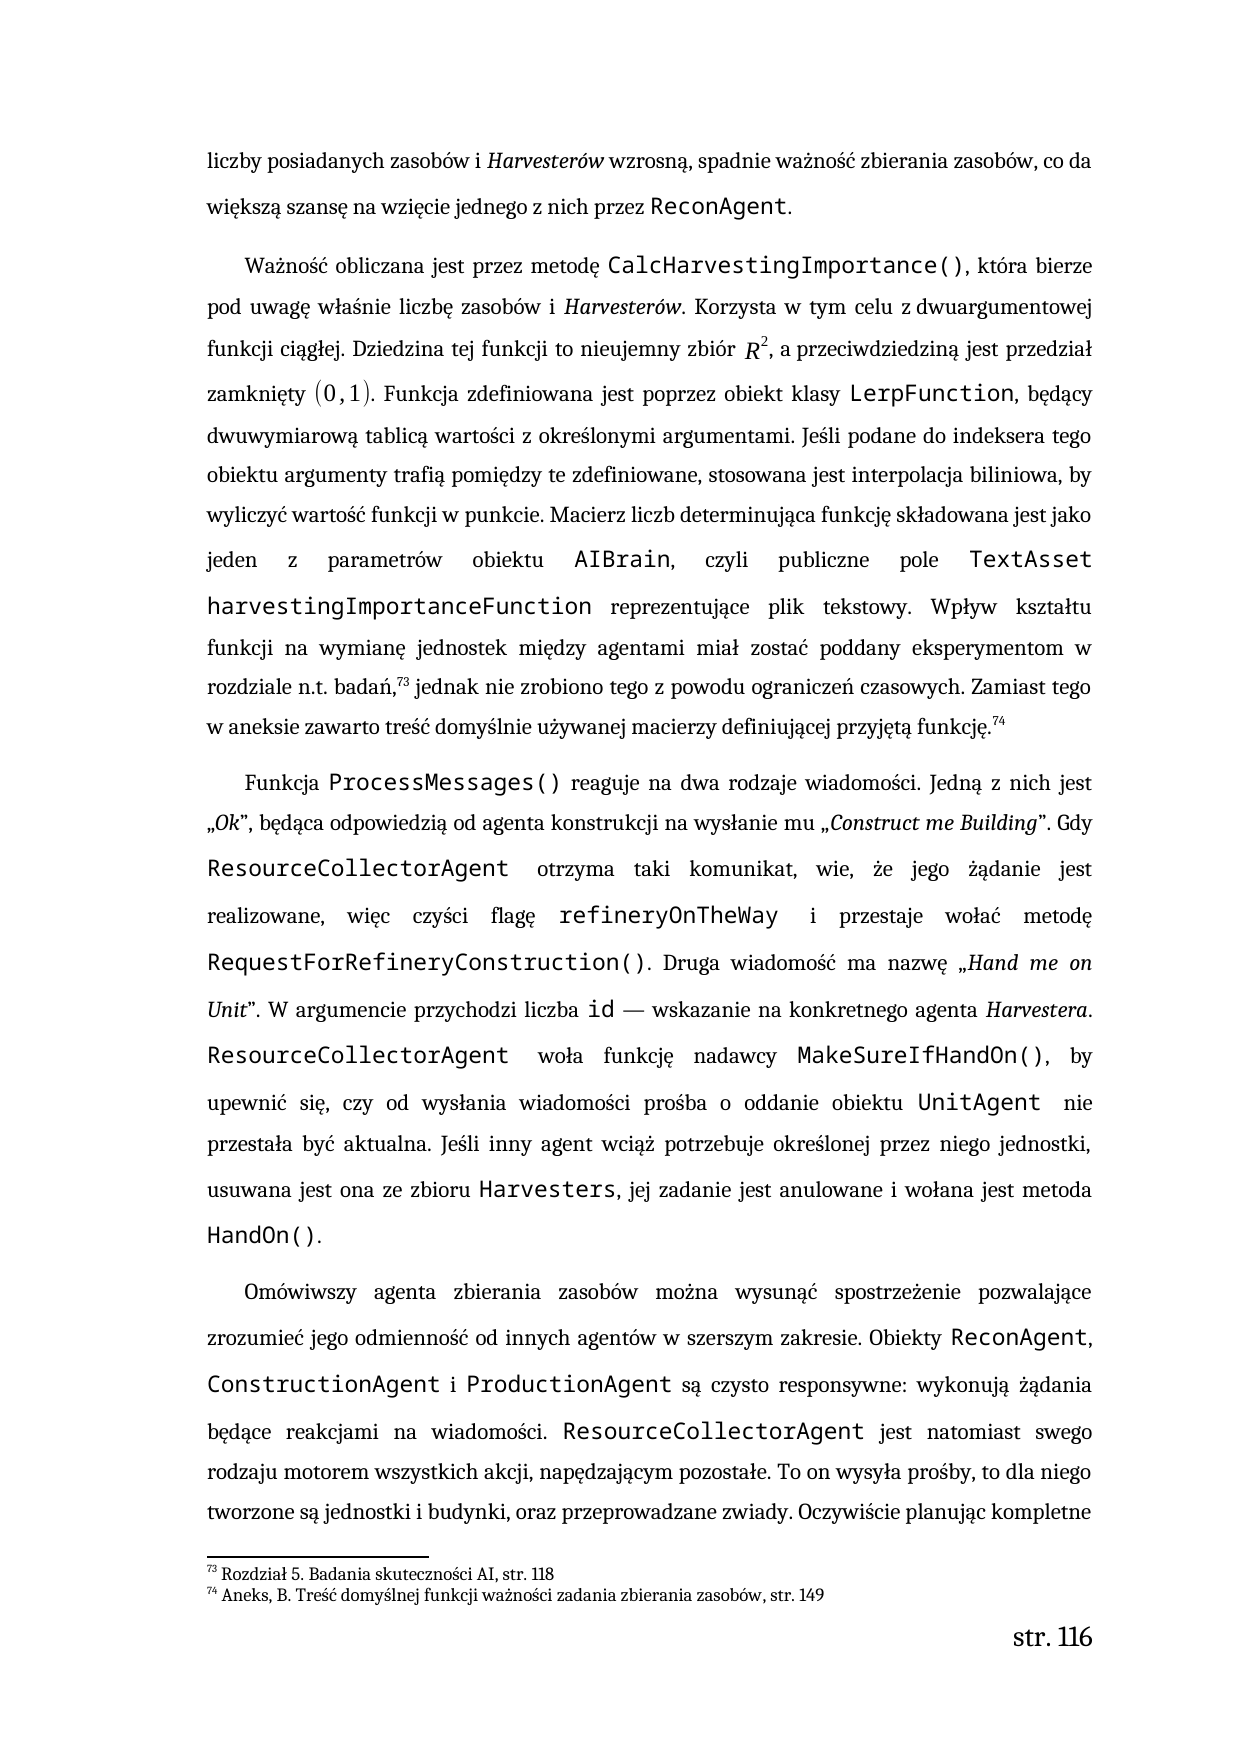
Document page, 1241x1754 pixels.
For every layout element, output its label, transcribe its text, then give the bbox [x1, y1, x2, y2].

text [207, 1279, 1092, 1525]
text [207, 148, 1092, 221]
text Ważność obliczana jest przez metodę CalcHarvestingImportance(), która bierze pod uwagę właśnie liczbę zasobów i Harvesterów. Korzysta w tym celu z dwuargumentowej funkcji ciągłej. Dziedzina tej funkcji to nieujemny zbiór , a przeciwdziedziną jest przedział zamknięty . Funkcja zdefiniowana jest poprzez obiekt klasy LerpFunction, będący dwuwymiarową tablicą wartości z określonymi argumentami. Jeśli podane do indeksera tego obiektu argumenty trafią pomiędzy te zdefiniowane, stosowana jest interpolacja biliniowa, by wyliczyć wartość funkcji w punkcie. Macierz liczb determinująca funkcję składowana jest jako jeden z parametrów obiektu AIBrain, czyli publiczne pole TextAsset harvestingImportanceFunction reprezentujące plik tekstowy. Wpływ kształtu funkcji na wymianę jednostek między agentami miał zostać poddany eksperymentom w rozdziale n.t. badań, jednak nie zrobiono tego z powodu ograniczeń czasowych. Zamiast tego w aneksie zawarto treść domyślnie używanej macierzy definiującej przyjętą funkcję. [207, 249, 1092, 740]
text Funkcja ProcessMessages() reaguje na dwa rodzaje wiadomości. Jedną z nich jest „Ok”, będąca odpowiedzią od agenta konstrukcji na wysłanie mu „Construct me Building”. Gdy ResourceCollectorAgent otrzyma taki komunikat, wie, że jego żądanie jest realizowane, więc czyści flagę refineryOnTheWay i przestaje wołać metodę RequestForRefineryConstruction(). Druga wiadomość ma nazwę „Hand me on Unit”. W argumencie przychodzi liczba id — wskazanie na konkretnego agenta Harvestera. ResourceCollectorAgent woła funkcję nadawcy MakeSureIfHandOn(), by upewnić się, czy od wysłania wiadomości prośba o oddanie obiektu UnitAgent nie przestała być aktualna. Jeśli inny agent wciąż potrzebuje określonej przez niego jednostki, usuwana jest ona ze zbioru Harvesters, jej zadanie jest anulowane i wołana jest metoda HandOn(). [207, 766, 1092, 1251]
